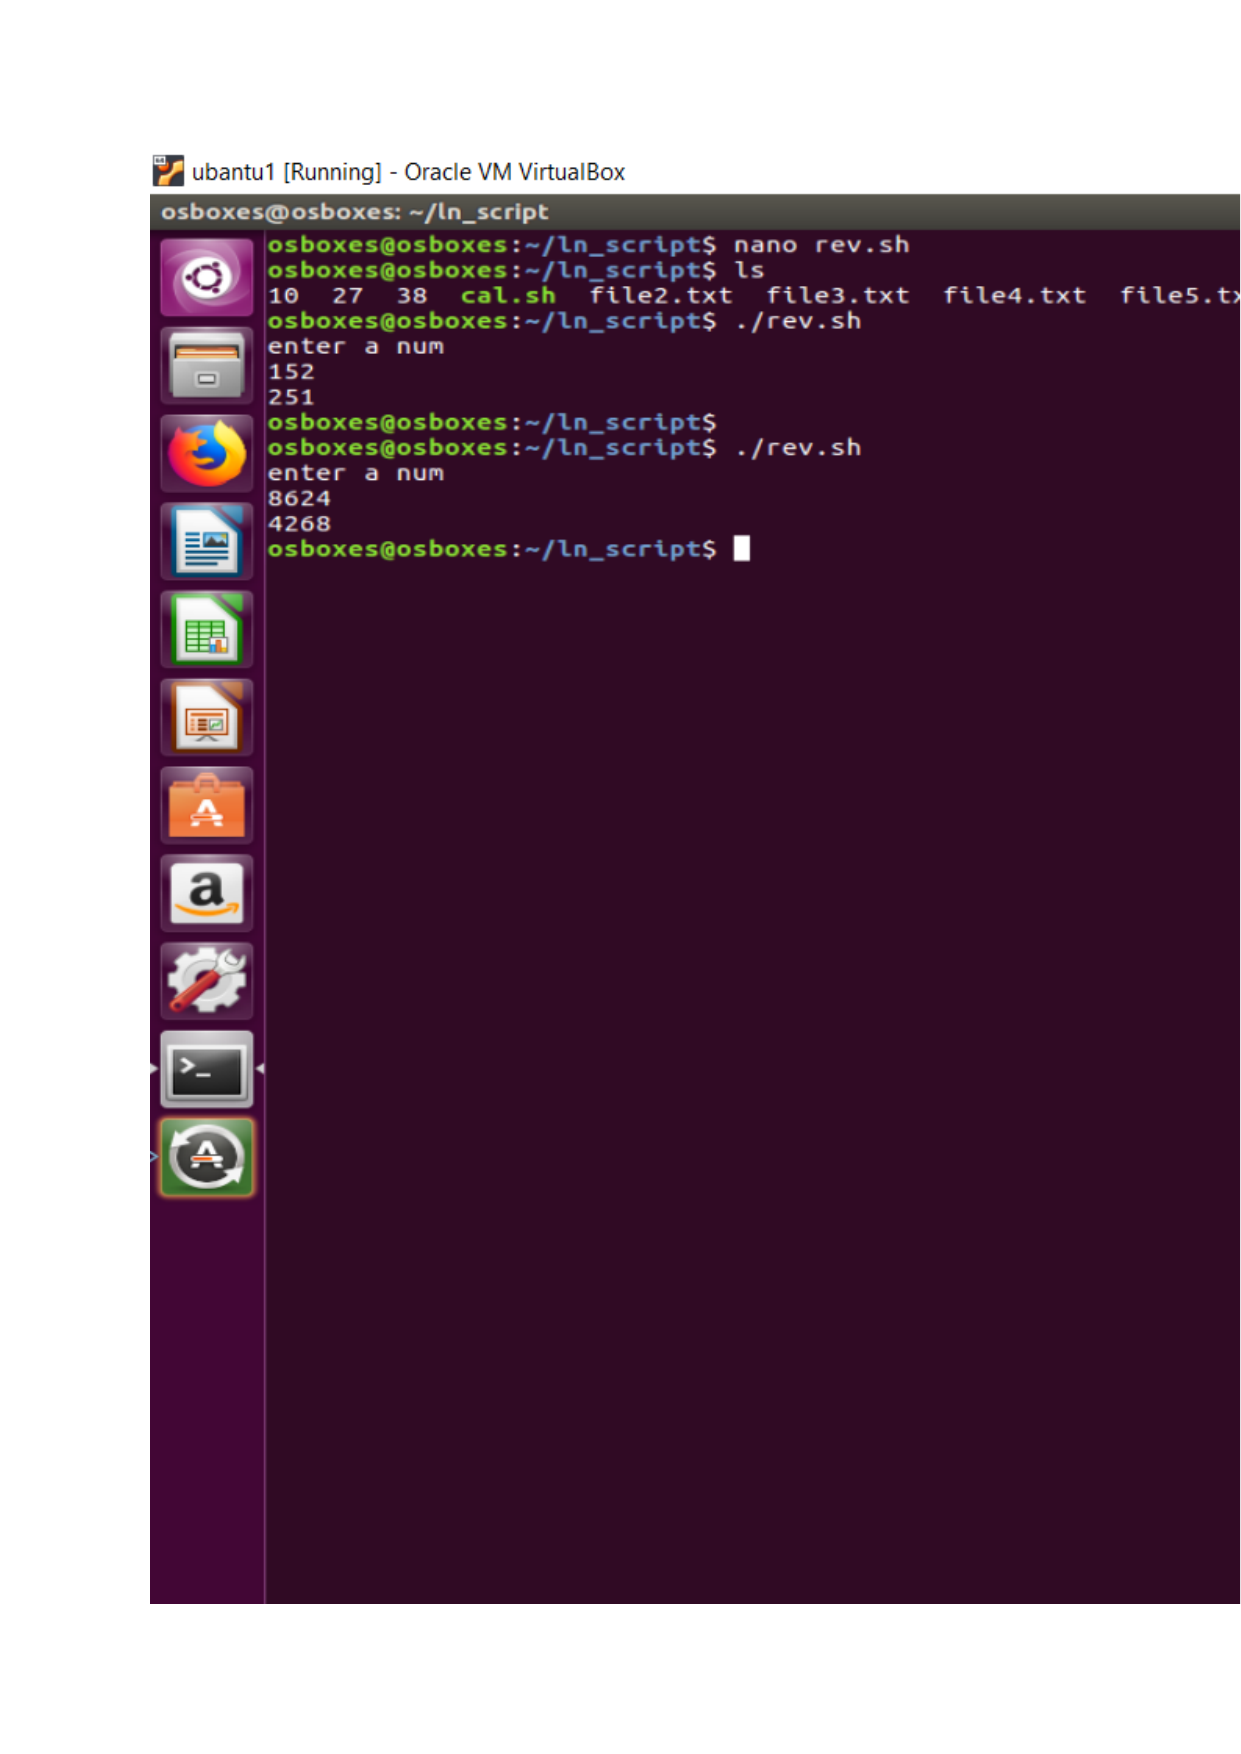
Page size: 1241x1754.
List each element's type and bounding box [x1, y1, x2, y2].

picture [150, 150, 1241, 1604]
